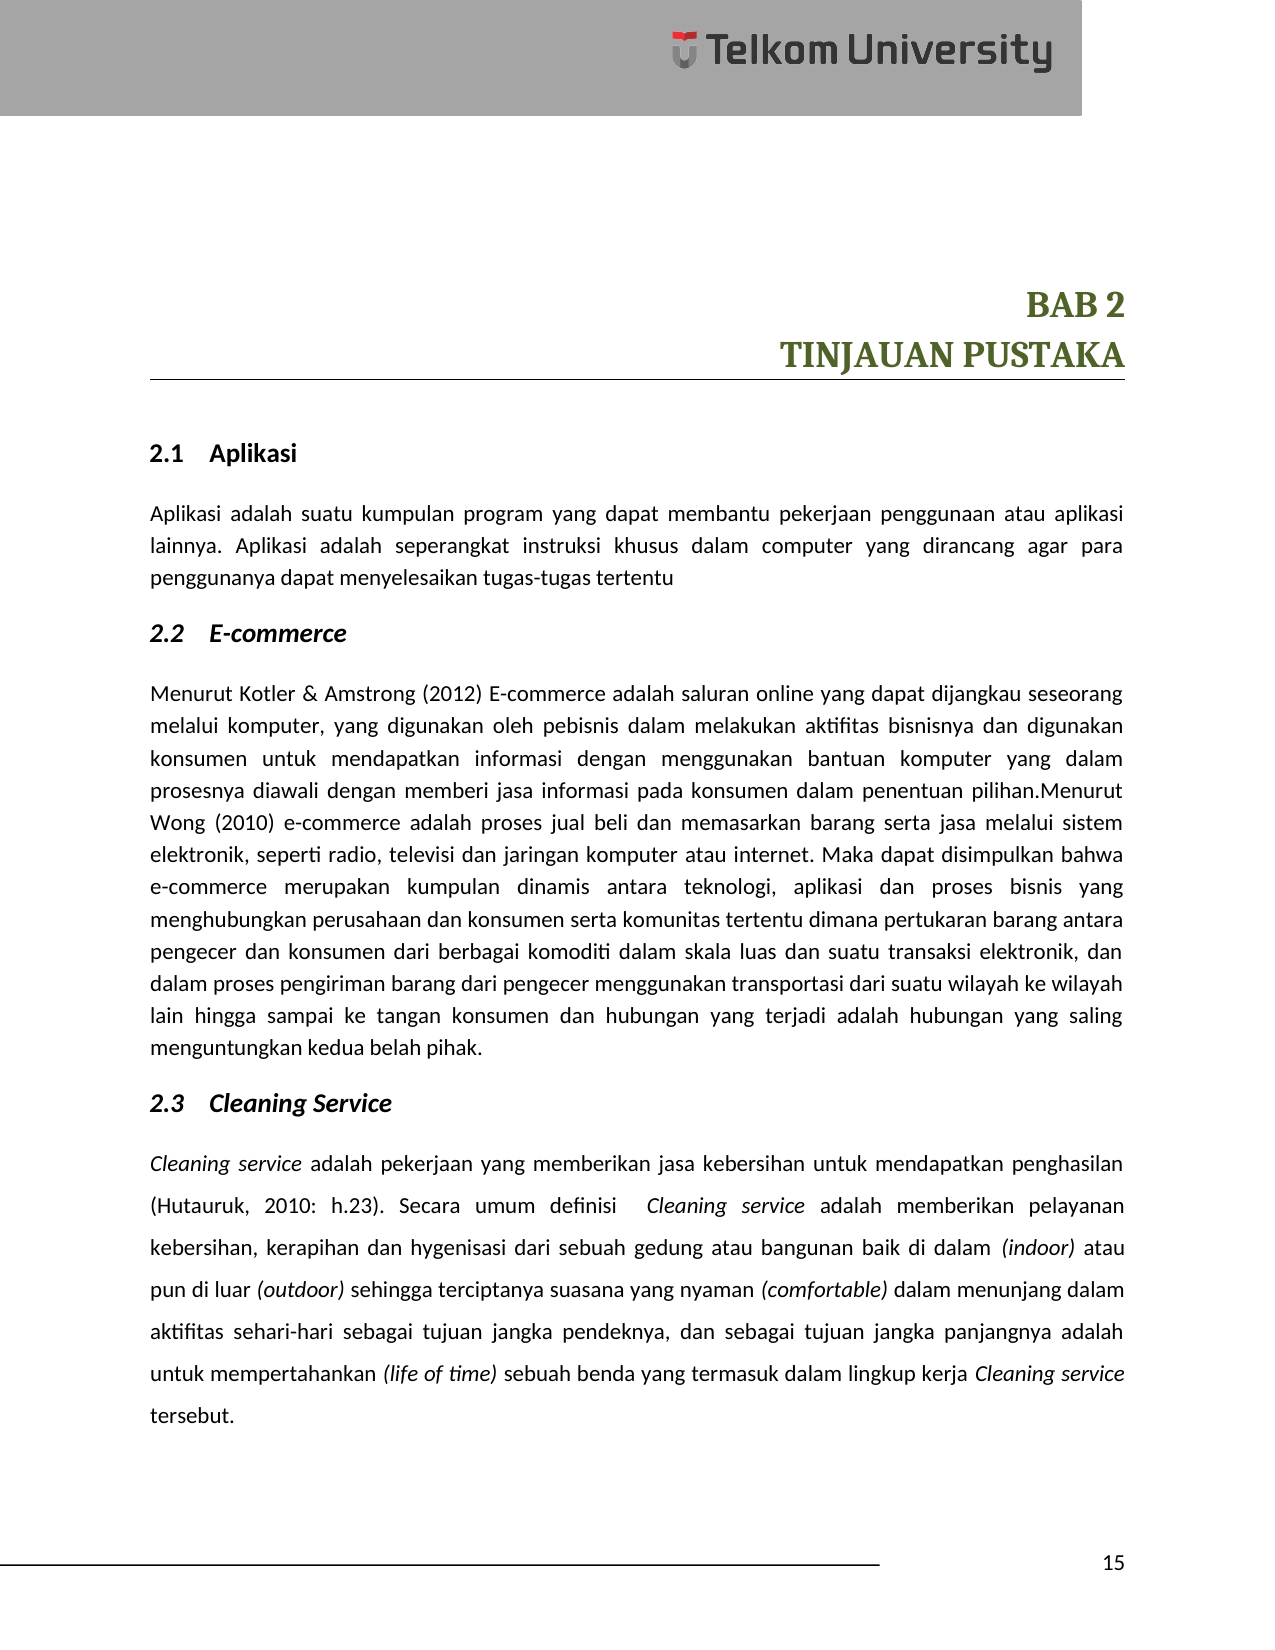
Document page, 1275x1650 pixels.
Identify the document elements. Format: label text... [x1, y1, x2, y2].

subtitle E-commerce [149, 616, 1125, 649]
subtitle Cleaning Service [149, 1086, 1125, 1119]
text Aplikasi adalah suatu kumpulan program yang dapat membantu pekerjaan penggunaan atau aplikasi lainnya. Aplikasi adalah seperangkat instruksi khusus dalam computer yang dirancang agar para penggunanya dapat menyelesaikan tugas-tugas tertentu [150, 499, 1125, 591]
subtitle BAB 2 TINJAUAN PUSTAKA [150, 284, 1125, 379]
picture [672, 31, 1052, 73]
text Menurut Kotler & Amstrong (2012) E-commerce adalah saluran online yang dapat dijangkau seseorang melalui komputer, yang digunakan oleh pebisnis dalam melakukan aktifitas bisnisnya dan digunakan konsumen untuk mendapatkan informasi dengan menggunakan bantuan komputer yang dalam prosesnya diawali dengan memberi jasa informasi pada konsumen dalam penentuan pilihan.Menurut Wong (2010) e-commerce adalah proses jual beli dan memasarkan barang serta jasa melalui sistem elektronik, seperti radio, televisi dan jaringan komputer atau internet. Maka dapat disimpulkan bahwa e-commerce merupakan kumpulan dinamis antara teknologi, aplikasi dan proses bisnis yang menghubungkan perusahaan dan konsumen serta komunitas tertentu dimana pertukaran barang antara pengecer dan konsumen dari berbagai komoditi dalam skala luas dan suatu transaksi elektronik, dan dalam proses pengiriman barang dari pengecer menggunakan transportasi dari suatu wilayah ke wilayah lain hingga sampai ke tangan konsumen dan hubungan yang terjadi adalah hubungan yang saling menguntungkan kedua belah pihak. [150, 679, 1125, 1061]
text Cleaning service adalah pekerjaan yang memberikan jasa kebersihan untuk mendapatkan penghasilan (Hutauruk, 2010: h.23). Secara umum definisi Cleaning service adalah memberikan pelayanan kebersihan, kerapihan dan hygenisasi dari sebuah gedung atau bangunan baik di dalam (indoor) atau pun di luar (outdoor) sehingga terciptanya suasana yang nyaman (comfortable) dalam menunjang dalam aktifitas sehari-hari sebagai tujuan jangka pendeknya, dan sebagai tujuan jangka panjangnya adalah untuk mempertahankan (life of time) sebuah benda yang termasuk dalam lingkup kerja Cleaning service tersebut. [150, 1149, 1125, 1429]
subtitle Aplikasi [149, 436, 1125, 469]
